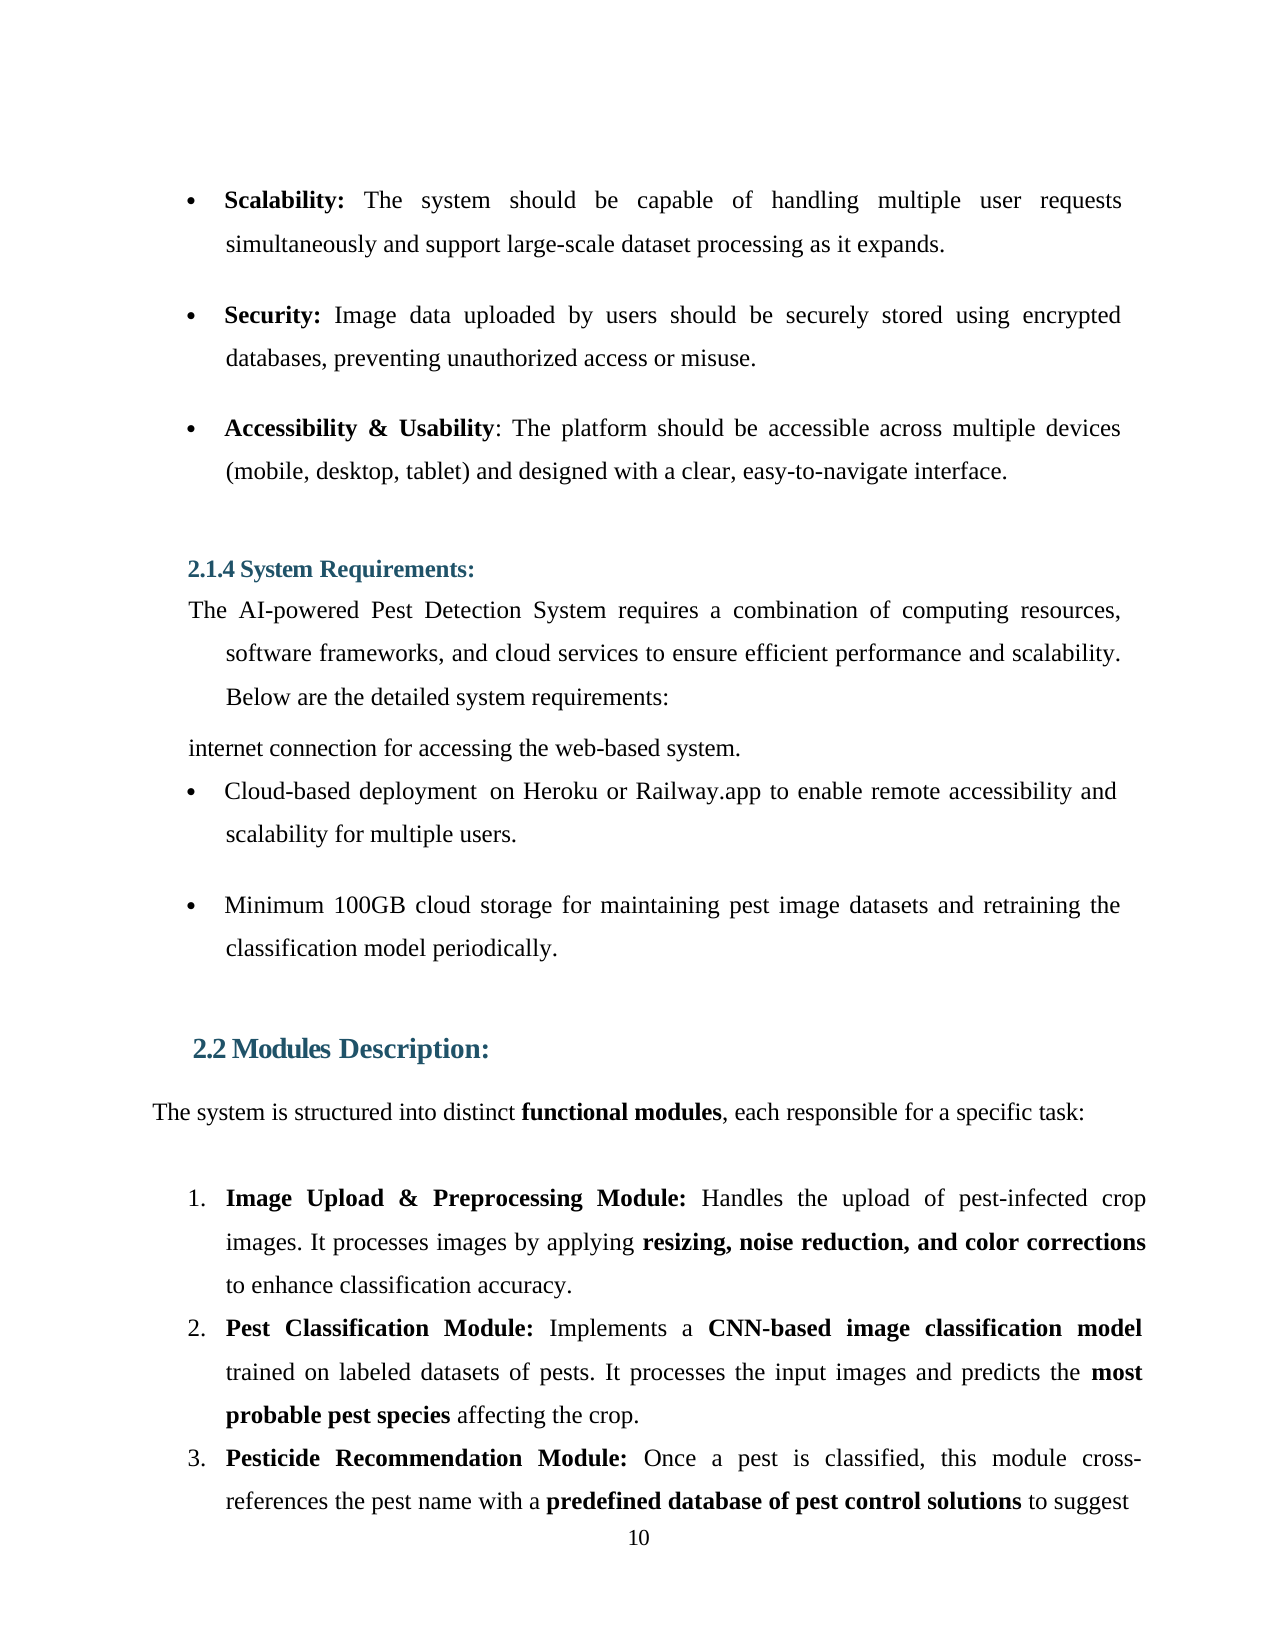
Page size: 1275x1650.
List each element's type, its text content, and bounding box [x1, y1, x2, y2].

list Image Upload & Preprocessing Module: Handles the upload of pest-infected crop images. It processes images by applying resizing, noise reduction, and color corrections to enhance classification accuracy. [187, 1183, 1147, 1298]
list Cloud-based deployment on Heroku or Railway.app to enable remote accessibility and scalability for multiple users. [187, 776, 1118, 848]
list Accessibility & Usability: The platform should be accessible across multiple devices (mobile, desktop, tablet) and designed with a clear, easy-to-navigate interface. [187, 413, 1122, 485]
list Scalability: The system should be capable of handling multiple user requests simultaneously and support large-scale dataset processing as it expands. [187, 186, 1123, 257]
list System Requirements: [187, 554, 1201, 583]
list Minimum 100GB cloud storage for maintaining pest image datasets and retraining the classification model periodically. [187, 890, 1122, 962]
text internet connection for accessing the web-based system. [188, 733, 1201, 761]
list Pesticide Recommendation Module: Once a pest is classified, this module cross- references the pest name with a predefined database of pest control solutions to suggest [187, 1443, 1142, 1515]
subtitle Modules Description: [192, 1031, 1201, 1064]
list Pest Classification Module: Implements a CNN-based image classification model trained on labeled datasets of pests. It processes the input images and predicts the most probable pest species affecting the crop. [187, 1313, 1142, 1428]
list Security: Image data uploaded by users should be securely stored using encrypted databases, preventing unauthorized access or misuse. [187, 300, 1122, 372]
text The AI-powered Pest Detection System requires a combination of computing resources, software frameworks, and cloud services to ensure efficient performance and scalability. Below are the detailed system requirements: [188, 595, 1122, 710]
text The system is structured into distinct functional modules, each responsible for a specific task: [152, 1097, 1201, 1126]
